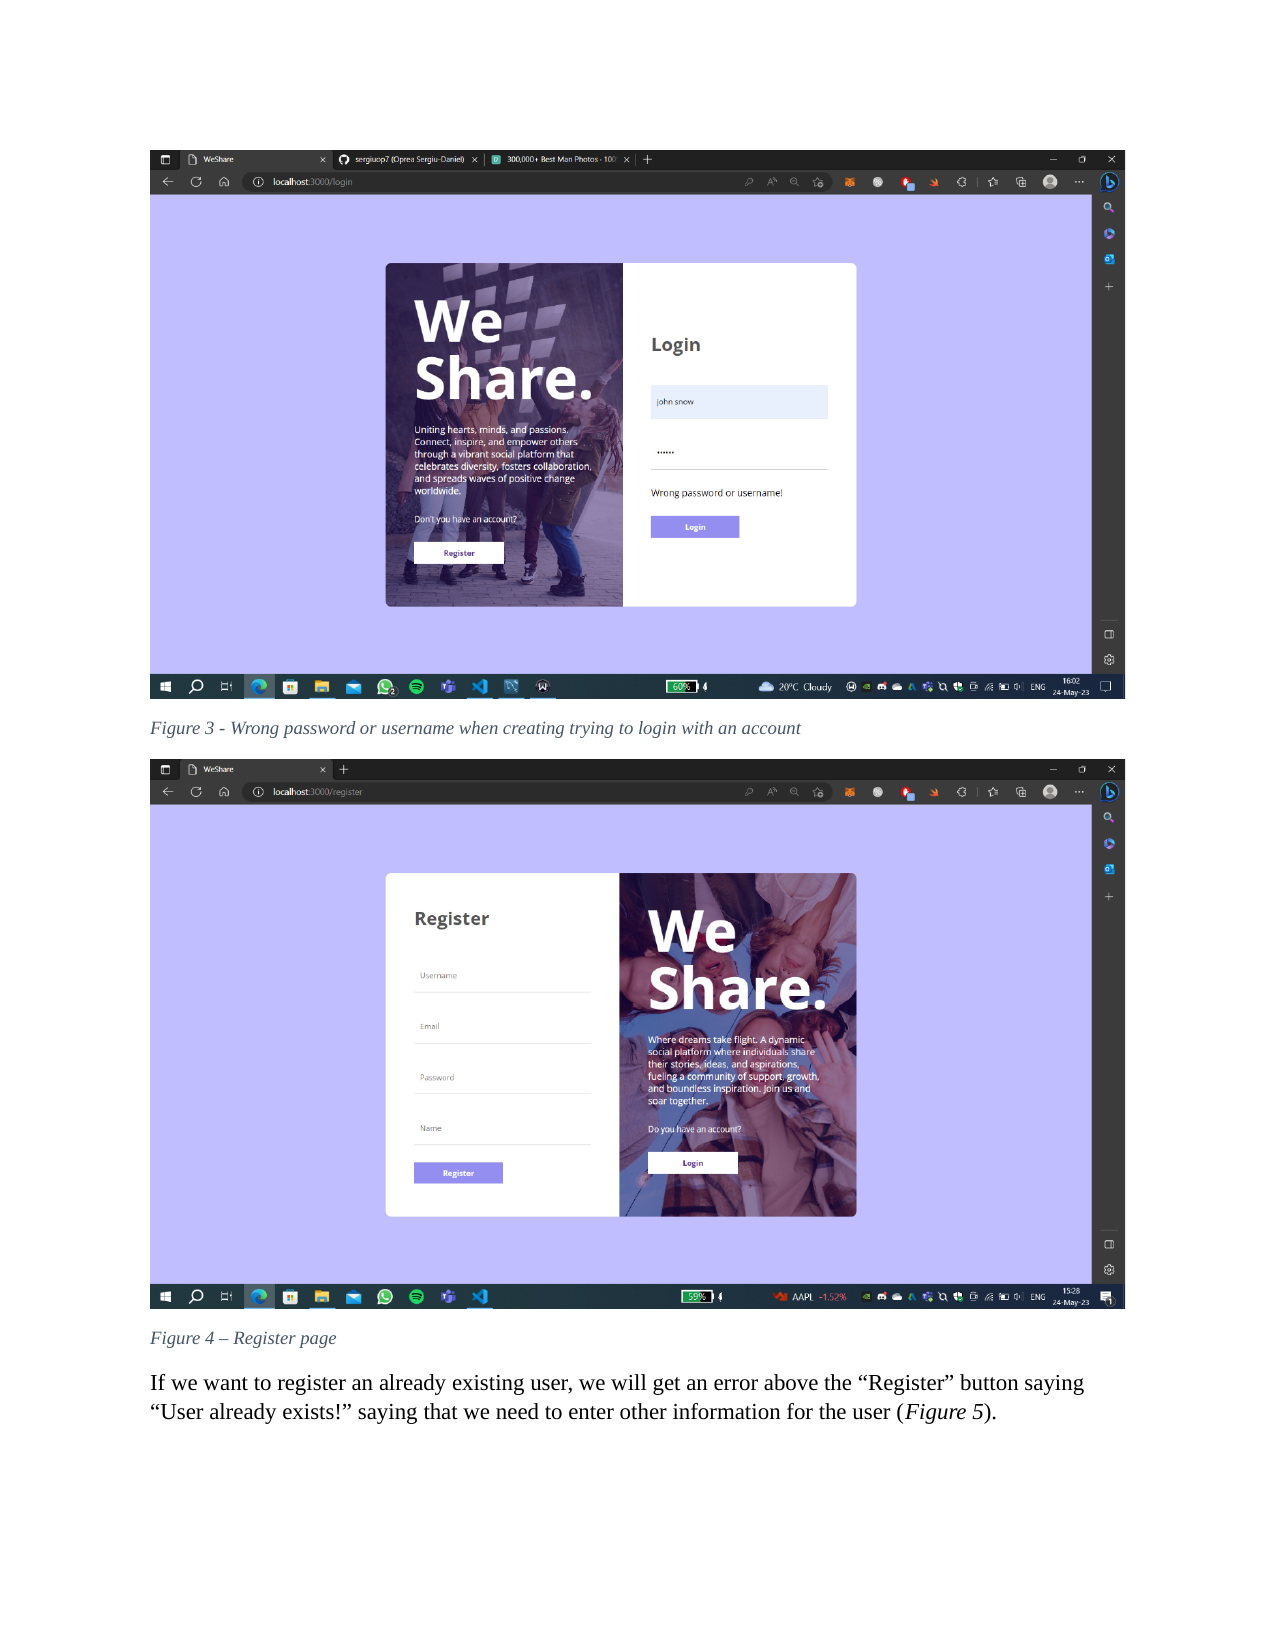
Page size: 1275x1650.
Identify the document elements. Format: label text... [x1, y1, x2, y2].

text Figure 3 - Wrong password or username when creating trying to login with an account [150, 717, 1125, 739]
text If we want to register an already existing user, we will get an error above the “Register” button saying “User already exists!” saying that we need to enter other information for the user (Figure 5). [150, 1369, 1125, 1424]
picture [150, 150, 1125, 699]
text Figure 4 – Register page [150, 1327, 1125, 1348]
picture [150, 759, 1125, 1309]
